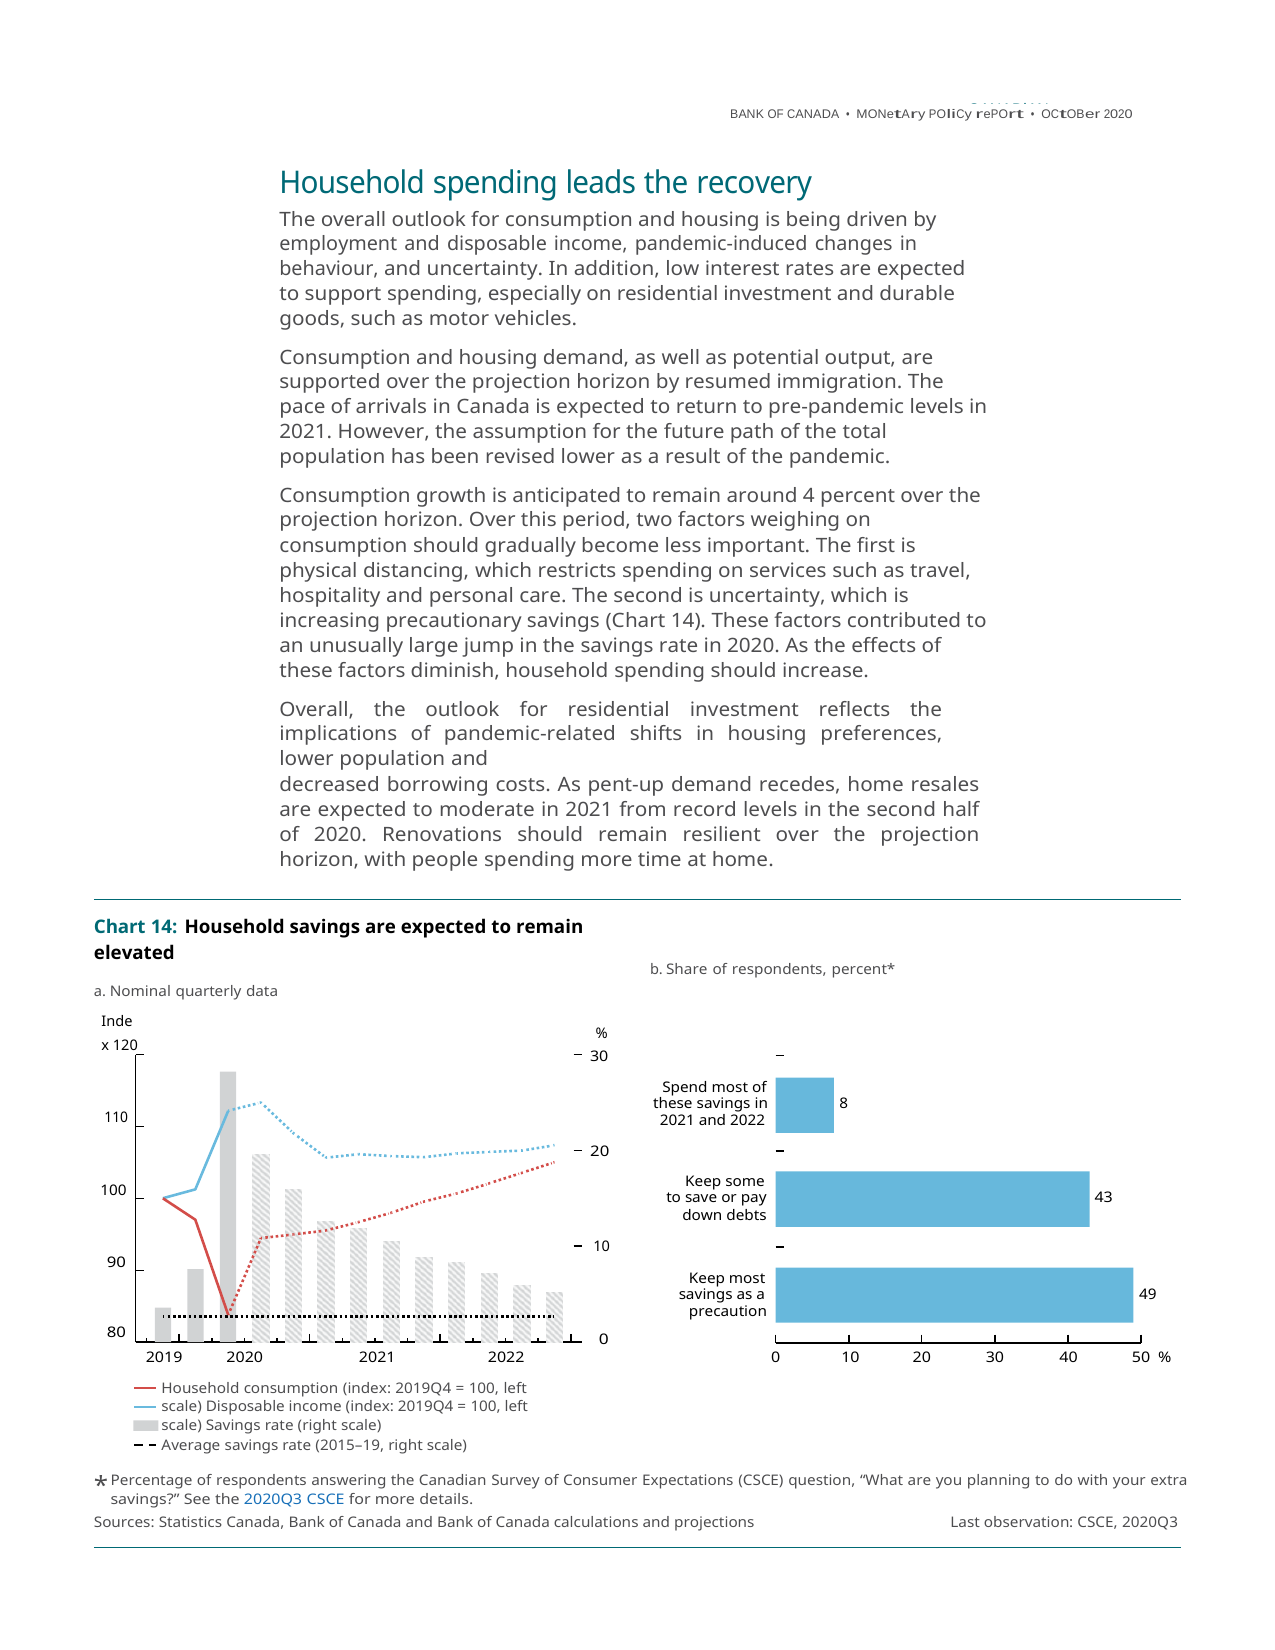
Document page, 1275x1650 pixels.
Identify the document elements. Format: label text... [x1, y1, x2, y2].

text Percentage of respondents answering the Canadian Survey of Consumer Expectations (CSCE) question, “What are you planning to do with your extra savings?” See the 2020Q3 CSCE for more details. [110, 1471, 1204, 1508]
text The overall outlook for consumption and housing is being driven by employment and disposable income, pandemic-induced changes in behaviour, and uncertainty. In addition, low interest rates are expected to support spending, especially on residential investment and durable goods, such as motor vehicles. [279, 206, 988, 331]
text to save or pay 43 [666, 1190, 1204, 1206]
text decreased borrowing costs. As pent-up demand recedes, home resales are expected to moderate in 2021 from record levels in the second half of 2020. Renovations should remain resilient over the projection horizon, with people spending more time at home. [279, 772, 981, 872]
text Chart 14: Household savings are expected to remain elevated [94, 914, 634, 965]
text 80 [107, 1324, 142, 1340]
picture [481, 1273, 498, 1343]
picture [350, 1228, 367, 1343]
picture [415, 1257, 433, 1343]
subtitle Household spending leads the recovery [279, 161, 1204, 203]
list Nominal quarterly data [94, 981, 634, 1000]
text these savings in 8 [653, 1096, 1204, 1112]
picture [546, 1292, 563, 1343]
text precaution [689, 1302, 1204, 1320]
picture [285, 1189, 302, 1343]
text 110 [104, 1107, 142, 1127]
picture [252, 1154, 270, 1343]
text Keep some [685, 1173, 1204, 1190]
text Index 120 [101, 1011, 139, 1055]
text Consumption and housing demand, as well as potential output, are supported over the projection horizon by resumed immigration. The pace of arrivals in Canada is expected to return to pre-pandemic levels in 2021. However, the assumption for the future path of the total population has been revised lower as a result of the pandemic. [279, 344, 994, 470]
text 10 [593, 1236, 1204, 1256]
text Keep most [689, 1269, 1204, 1287]
picture [383, 1241, 400, 1343]
text Overall, the outlook for residential investment reflects the implications of pandemic-related shifts in housing preferences, lower population and [279, 696, 942, 772]
text % 30 [590, 1023, 610, 1066]
list Share of respondents, percent* [650, 959, 1204, 978]
text 2021 and 2022 [659, 1112, 1204, 1129]
text 0 [599, 1331, 1204, 1347]
text Consumption growth is anticipated to remain around 4 percent over the projection horizon. Over this period, two factors weighing on consumption should gradually become less important. The first is physical distancing, which restricts spending on services such as travel, hospitality and personal care. The second is uncertainty, which is increasing precautionary savings (Chart 14). These factors contributed to an unusually large jump in the savings rate in 2020. As the effects of these factors diminish, household spending should increase. [279, 483, 988, 683]
text savings as a 49 [678, 1287, 1204, 1302]
text Household consumption (index: 2019Q4 = 100, left scale) Disposable income (index: 2019Q4 = 100, left scale) Savings rate (right scale) [161, 1378, 561, 1435]
text Average savings rate (2015–19, right scale) [161, 1435, 561, 1454]
text 20 [590, 1141, 1204, 1161]
text 90 [107, 1252, 142, 1271]
picture [317, 1221, 335, 1343]
text Sources: Statistics Canada, Bank of Canada and Bank of Canada calculations and projections Last observation: CSCE, 2020Q3 [94, 1512, 1204, 1532]
text 2019 2020 2021 2022 [146, 1347, 561, 1366]
picture [448, 1262, 465, 1343]
text down debts [682, 1206, 1204, 1224]
text Spend most of [662, 1078, 1204, 1096]
picture [513, 1285, 531, 1343]
text 0 10 20 30 40 50 % [771, 1347, 1204, 1366]
text 100 [100, 1179, 142, 1199]
